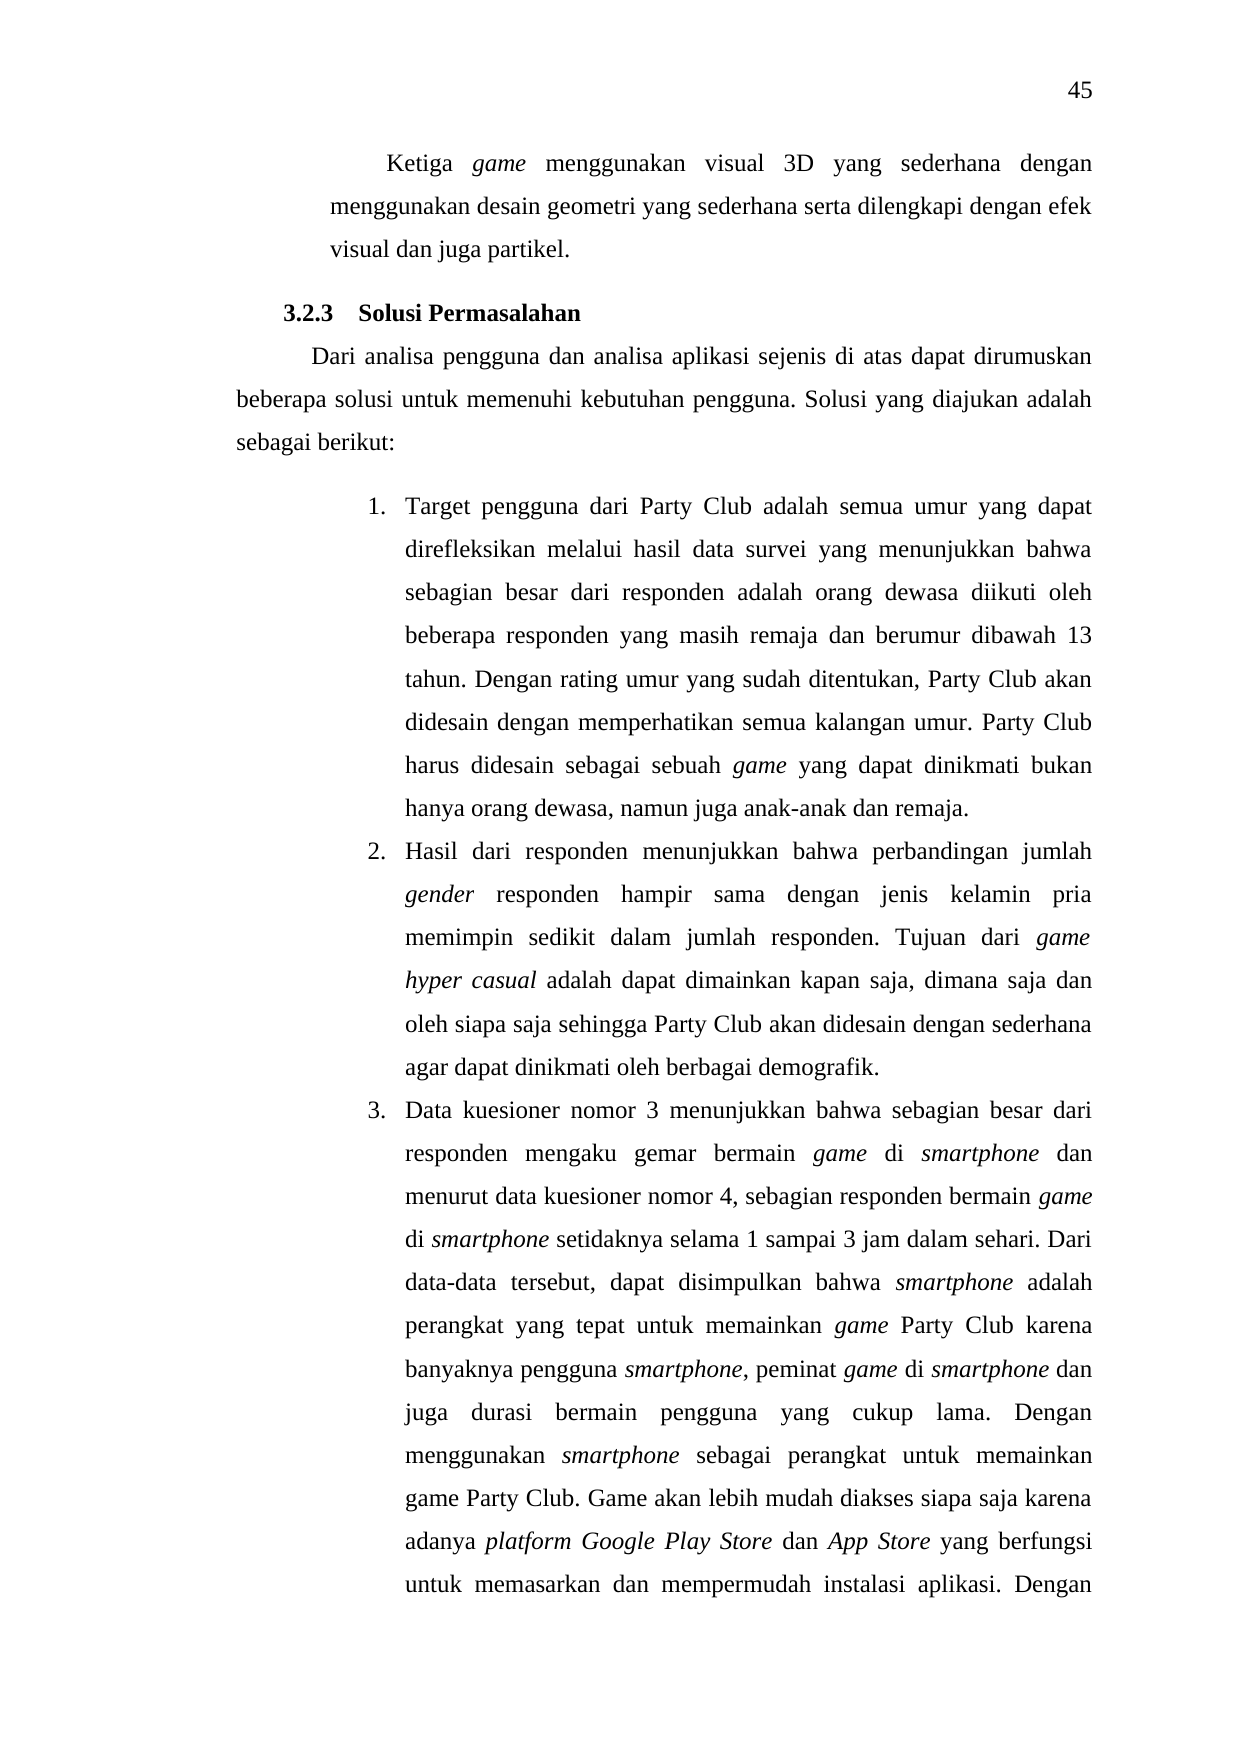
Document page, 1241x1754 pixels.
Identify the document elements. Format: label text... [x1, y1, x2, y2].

list Hasil dari responden menunjukkan bahwa perbandingan jumlah gender responden hampir sama dengan jenis kelamin pria memimpin sedikit dalam jumlah responden. Tujuan dari game hyper casual adalah dapat dimainkan kapan saja, dimana saja dan oleh siapa saja sehingga Party Club akan didesain dengan sederhana agar dapat dinikmati oleh berbagai demografik. [367, 836, 1092, 1081]
subtitle Solusi Permasalahan [283, 298, 1092, 327]
text Dari analisa pengguna dan analisa aplikasi sejenis di atas dapat dirumuskan beberapa solusi untuk memenuhi kebutuhan pengguna. Solusi yang diajukan adalah sebagai berikut: [236, 341, 1092, 384]
text Dari analisa pengguna dan analisa aplikasi sejenis di atas dapat dirumuskan beberapa solusi untuk memenuhi kebutuhan pengguna. Solusi yang diajukan adalah sebagai berikut: [236, 413, 1092, 456]
list Ketiga game menggunakan visual 3D yang sederhana dengan menggunakan desain geometri yang sederhana serta dilengkapi dengan efek visual dan juga partikel. [330, 148, 1092, 263]
list Target pengguna dari Party Club adalah semua umur yang dapat direfleksikan melalui hasil data survei yang menunjukkan bahwa sebagian besar dari responden adalah orang dewasa diikuti oleh beberapa responden yang masih remaja dan berumur dibawah 13 tahun. Dengan rating umur yang sudah ditentukan, Party Club akan didesain dengan memperhatikan semua kalangan umur. Party Club harus didesain sebagai sebuah game yang dapat dinikmati bukan hanya orang dewasa, namun juga anak-anak dan remaja. [367, 491, 1092, 822]
